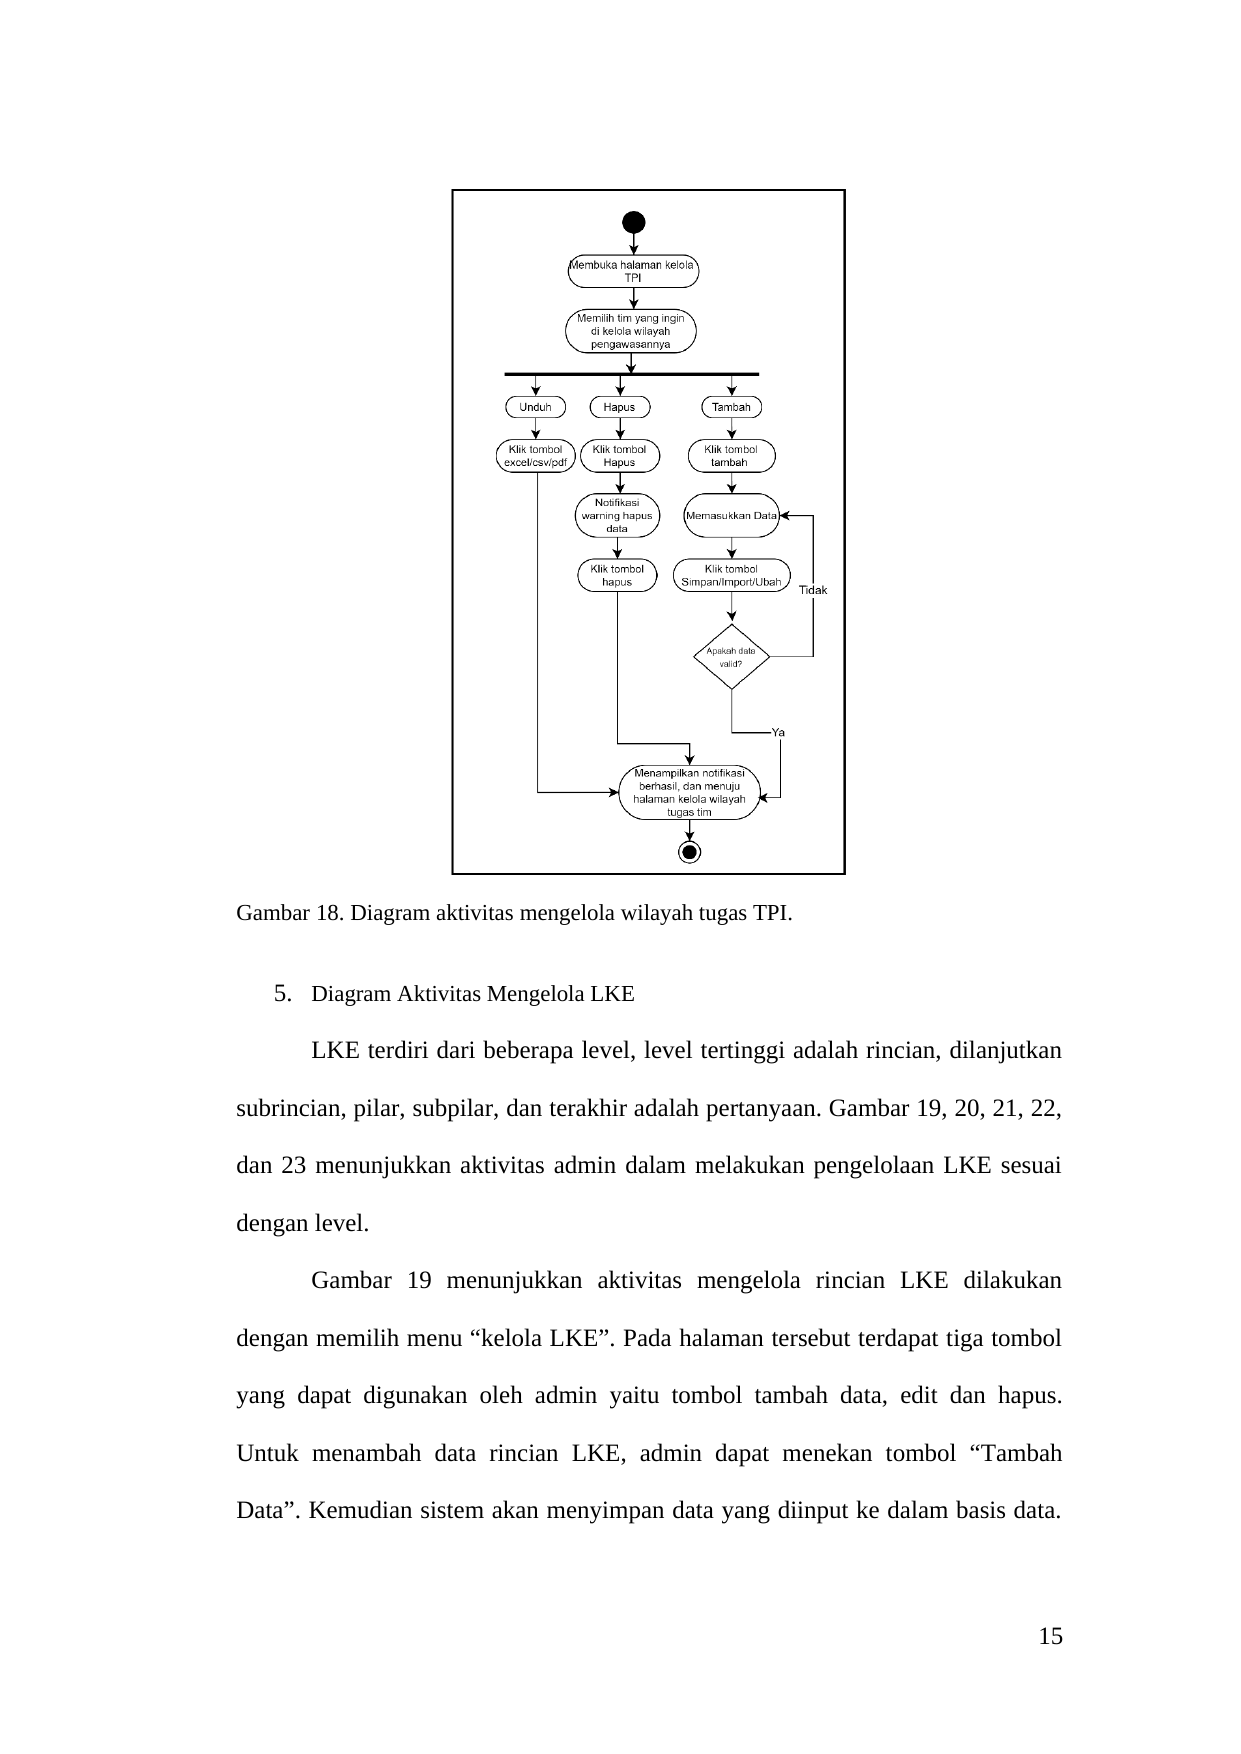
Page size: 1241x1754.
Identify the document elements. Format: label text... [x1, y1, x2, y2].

list Diagram Aktivitas Mengelola LKE [274, 978, 1063, 1007]
picture [441, 177, 858, 886]
text LKE terdiri dari beberapa level, level tertinggi adalah rincian, dilanjutkan subrincian, pilar, subpilar, dan terakhir adalah pertanyaan. Gambar 19, 20, 21, 22, dan 23 menunjukkan aktivitas admin dalam melakukan pengelolaan LKE sesuai dengan level. [236, 1035, 1063, 1237]
text Gambar 18. Diagram aktivitas mengelola wilayah tugas TPI. [236, 899, 1063, 925]
